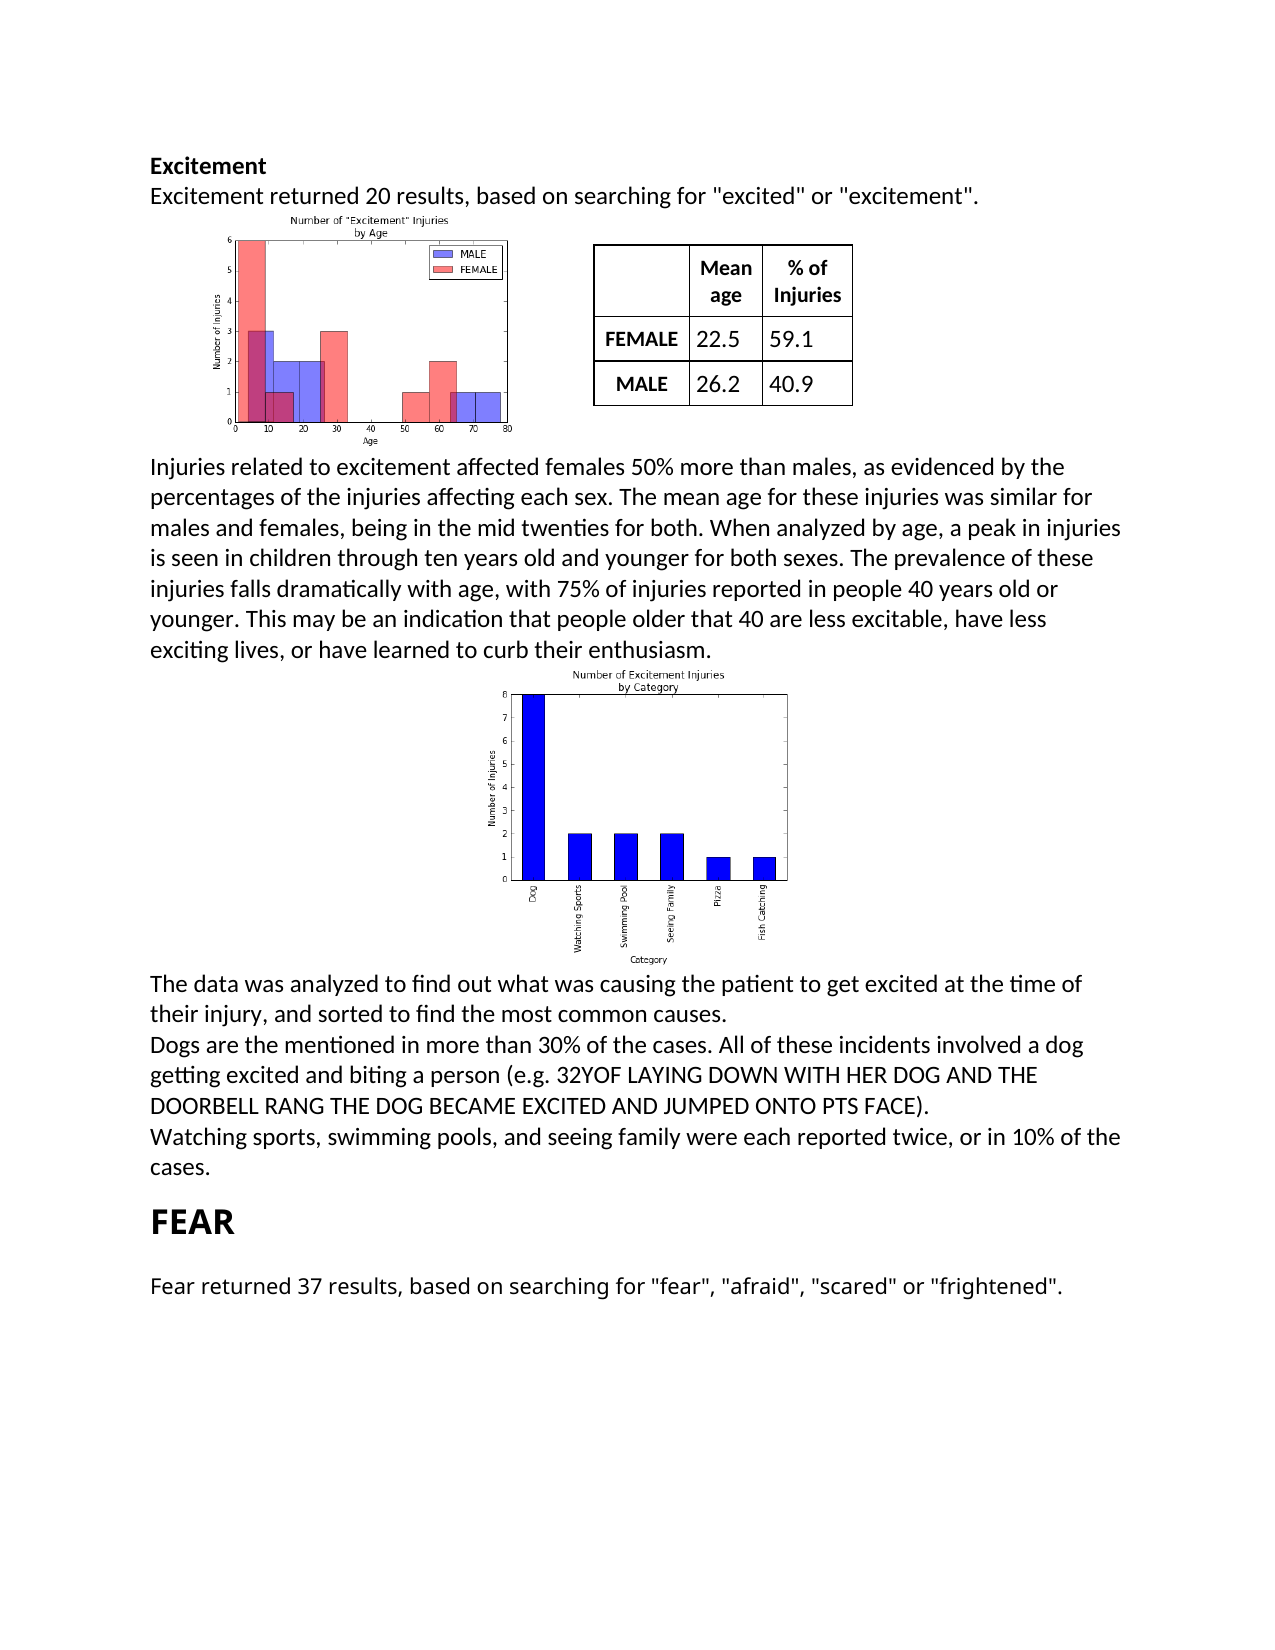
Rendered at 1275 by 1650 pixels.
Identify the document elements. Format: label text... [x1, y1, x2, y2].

table_cell 22.5 [690, 317, 762, 360]
text FEAR [150, 1198, 1125, 1244]
text Excitement [150, 150, 1125, 181]
table_header [595, 246, 689, 316]
text Injuries related to excitement affected females 50% more than males, as evidenced by the percentages of the injuries affecting each sex. The mean age for these injuries was similar for males and females, being in the mid twenties for both. When analyzed by age, a peak in injuries is seen in children through ten years old and younger for both sexes. The prevalence of these injuries falls dramatically with age, with 75% of injuries reported in people 40 years old or younger. This may be an indication that people older that 40 are less excitable, have less exciting lives, or have learned to curb their enthusiasm. [150, 451, 1125, 665]
table_cell 40.9 [763, 362, 852, 405]
picture [208, 211, 517, 451]
table_header Mean age [690, 246, 762, 316]
table_cell 26.2 [690, 362, 762, 405]
table_cell FEMALE [595, 317, 689, 360]
text The data was analyzed to find out what was causing the patient to get excited at the time of their injury, and sorted to find the most common causes. Dogs are the mentioned in more than 30% of the cases. All of these incidents involved a dog getting excited and biting a person (e.g. 32YOF LAYING DOWN WITH HER DOG AND THE DOORBELL RANG THE DOG BECAME EXCITED AND JUMPED ONTO PTS FACE). Watching sports, swimming pools, and seeing family were each reported twice, or in 10% of the cases. [150, 968, 1125, 1182]
table_cell MALE [595, 362, 689, 405]
text Excitement returned 20 results, based on searching for "excited" or "excitement". [150, 181, 1125, 211]
text Fear returned 37 results, based on searching for "fear", "afraid", "scared" or "frightened". [150, 1269, 1125, 1301]
table_header % of Injuries [763, 246, 852, 316]
table_cell 59.1 [763, 317, 852, 360]
picture [483, 664, 792, 969]
